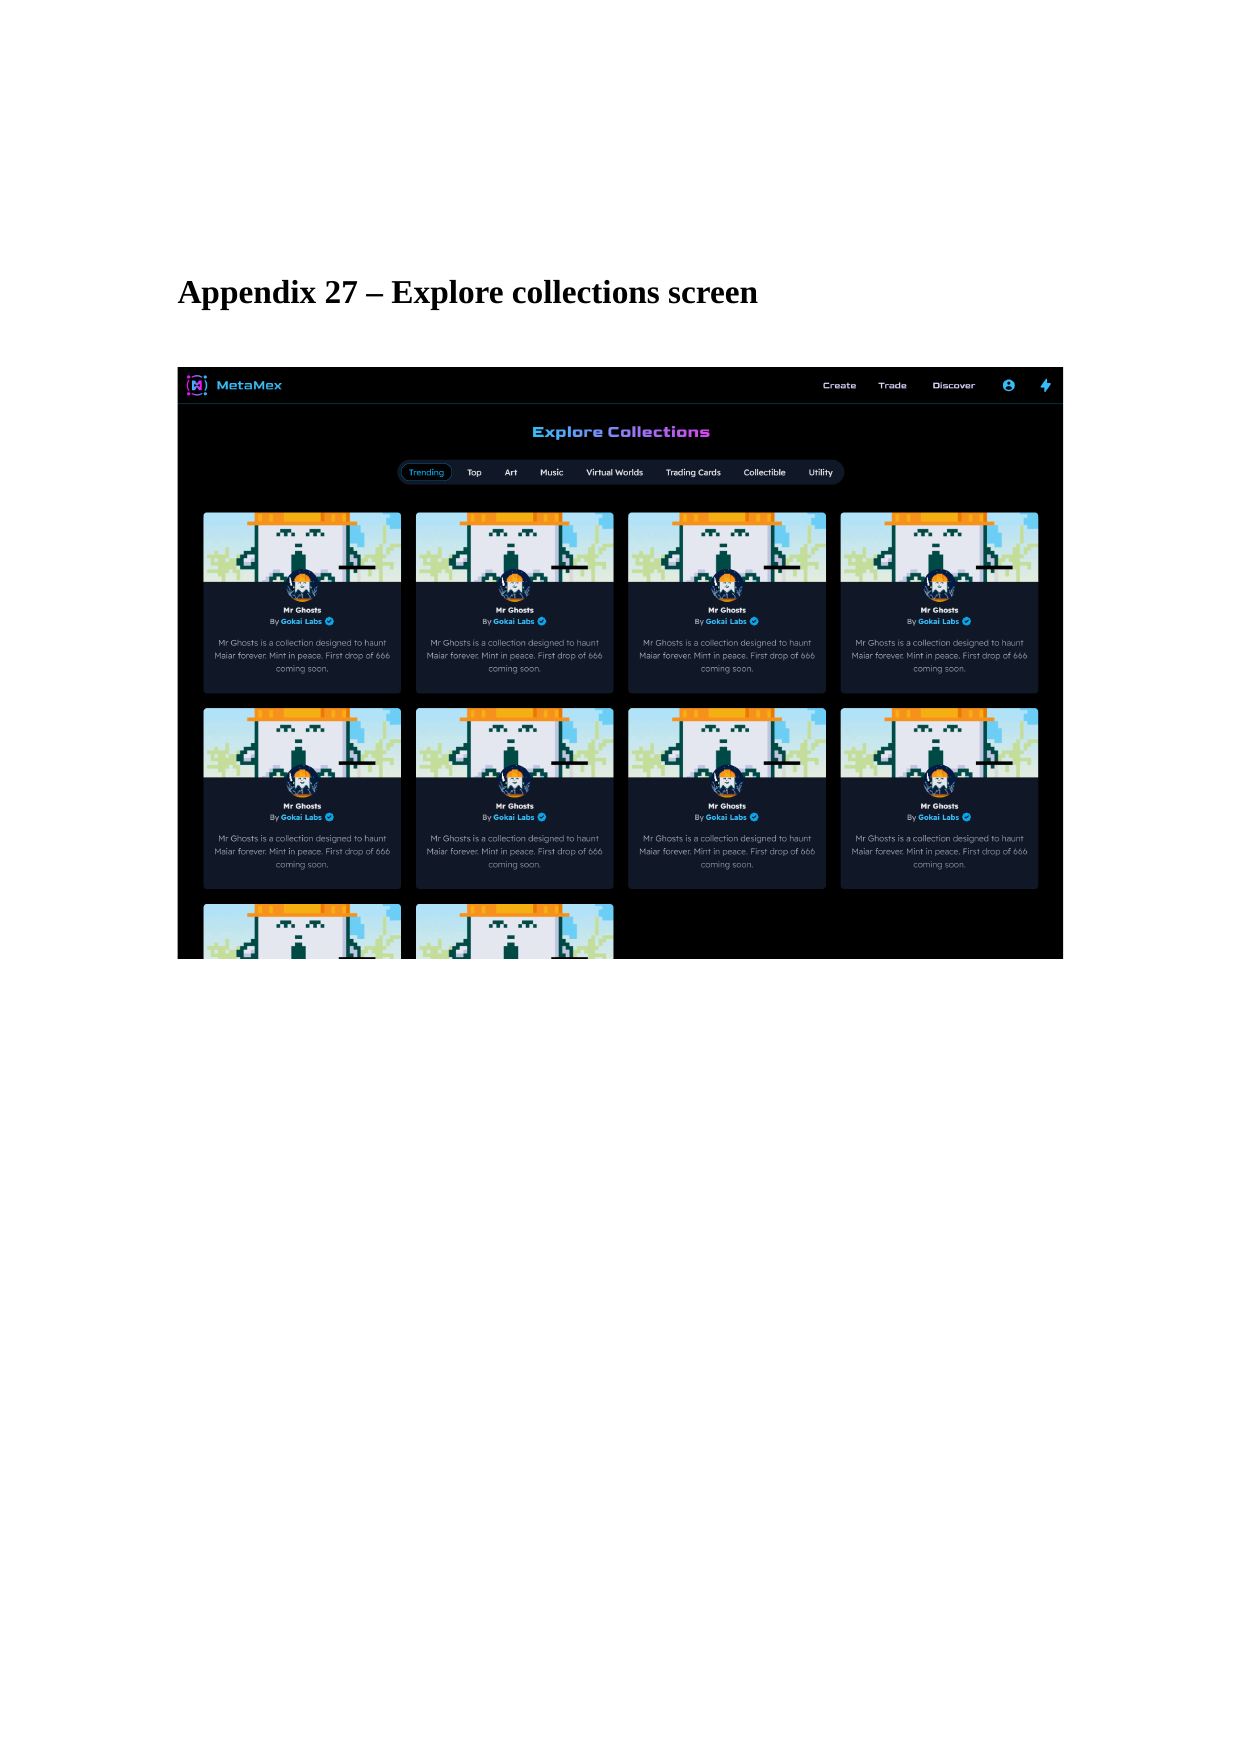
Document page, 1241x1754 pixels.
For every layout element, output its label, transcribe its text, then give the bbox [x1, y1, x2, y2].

picture [177, 367, 1064, 402]
subtitle Appendix 27 – Explore collections screen [177, 273, 1063, 311]
picture [177, 405, 1064, 959]
